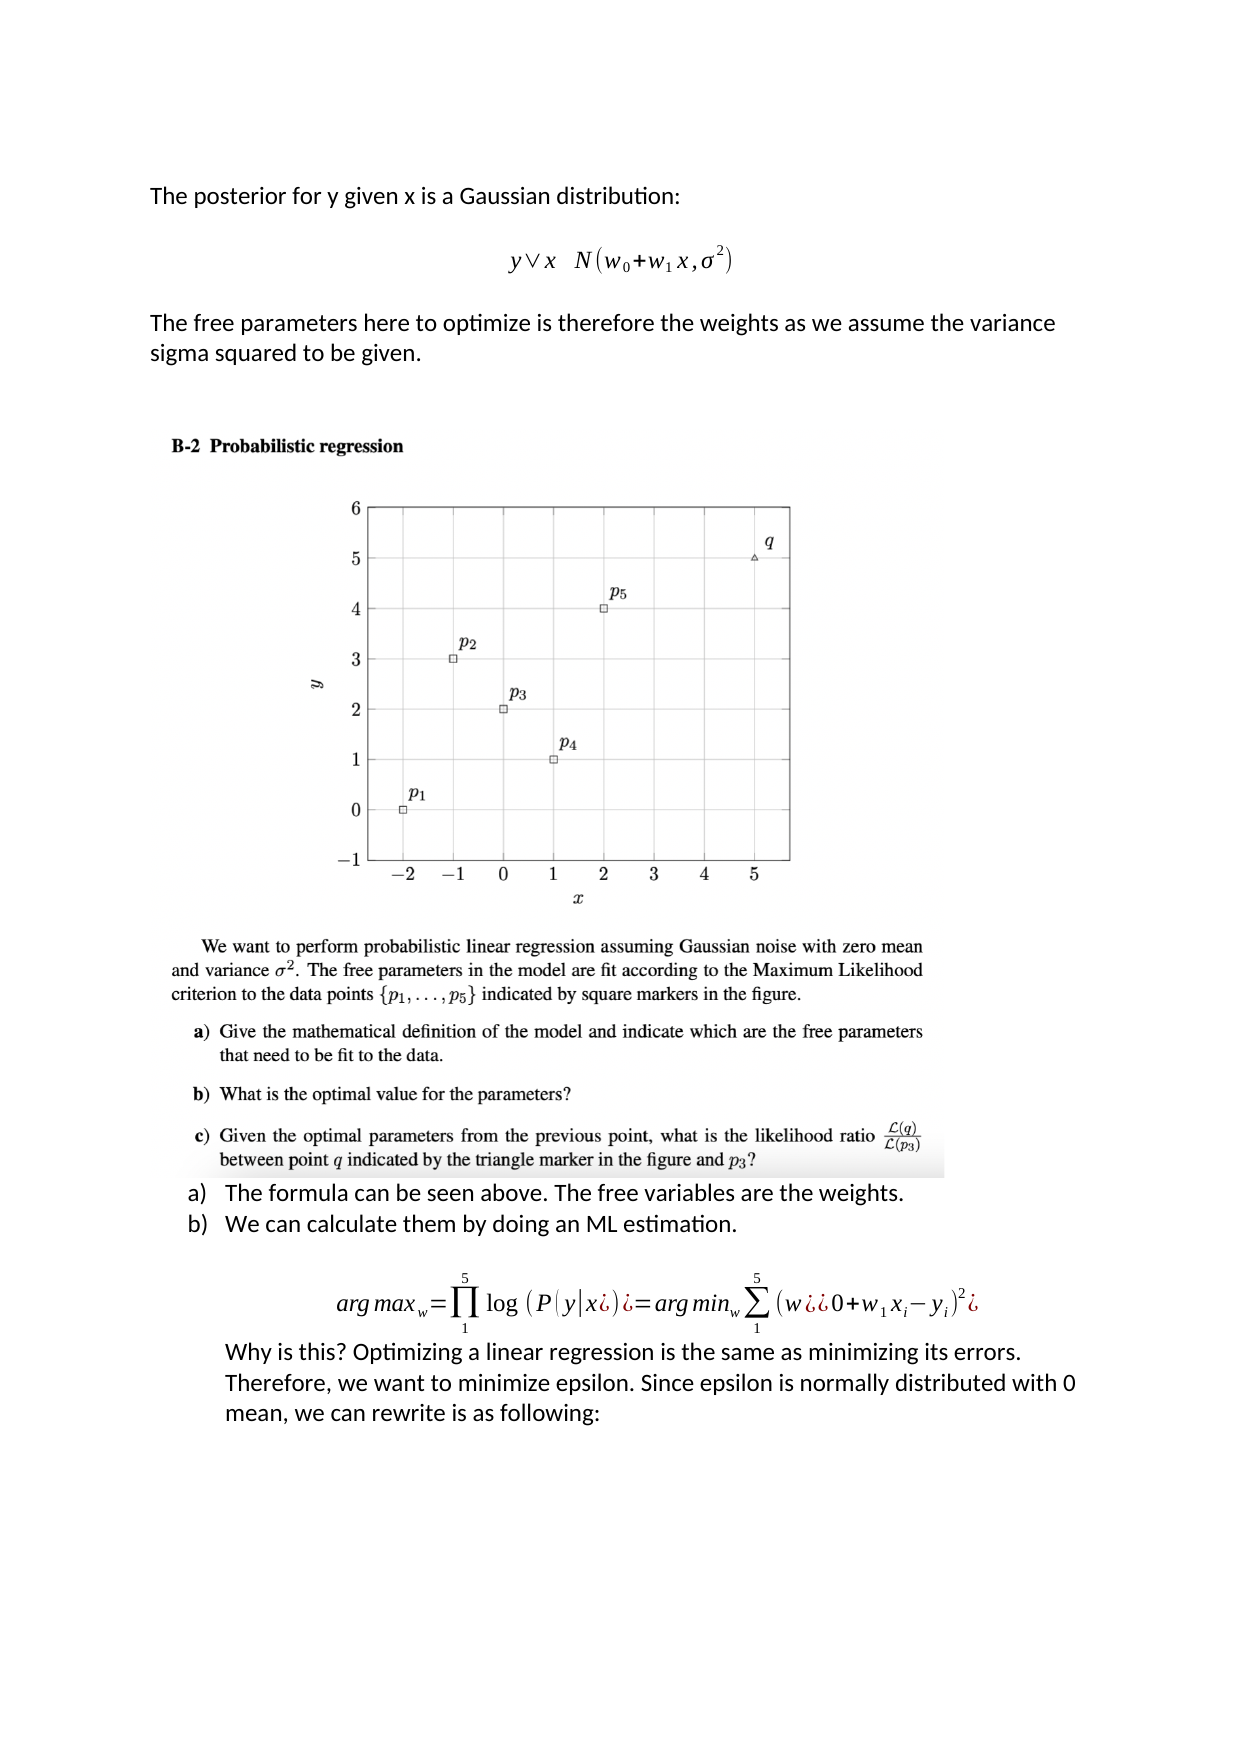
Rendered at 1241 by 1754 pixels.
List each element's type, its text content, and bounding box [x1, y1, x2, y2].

list The formula can be seen above. The free variables are the weights. [187, 1177, 1090, 1208]
list We can calculate them by doing an ML estimation. [187, 1208, 1090, 1238]
list Why is this? Optimizing a linear regression is the same as minimizing its errors. Therefore, we want to minimize epsilon. Since epsilon is normally distributed with 0 mean, we can rewrite is as following: [225, 1337, 1090, 1428]
text The posterior for y given x is a Gaussian distribution: [150, 181, 1090, 211]
picture [150, 429, 945, 1178]
text The free parameters here to optimize is therefore the weights as we assume the variance sigma squared to be given. [150, 307, 1090, 368]
